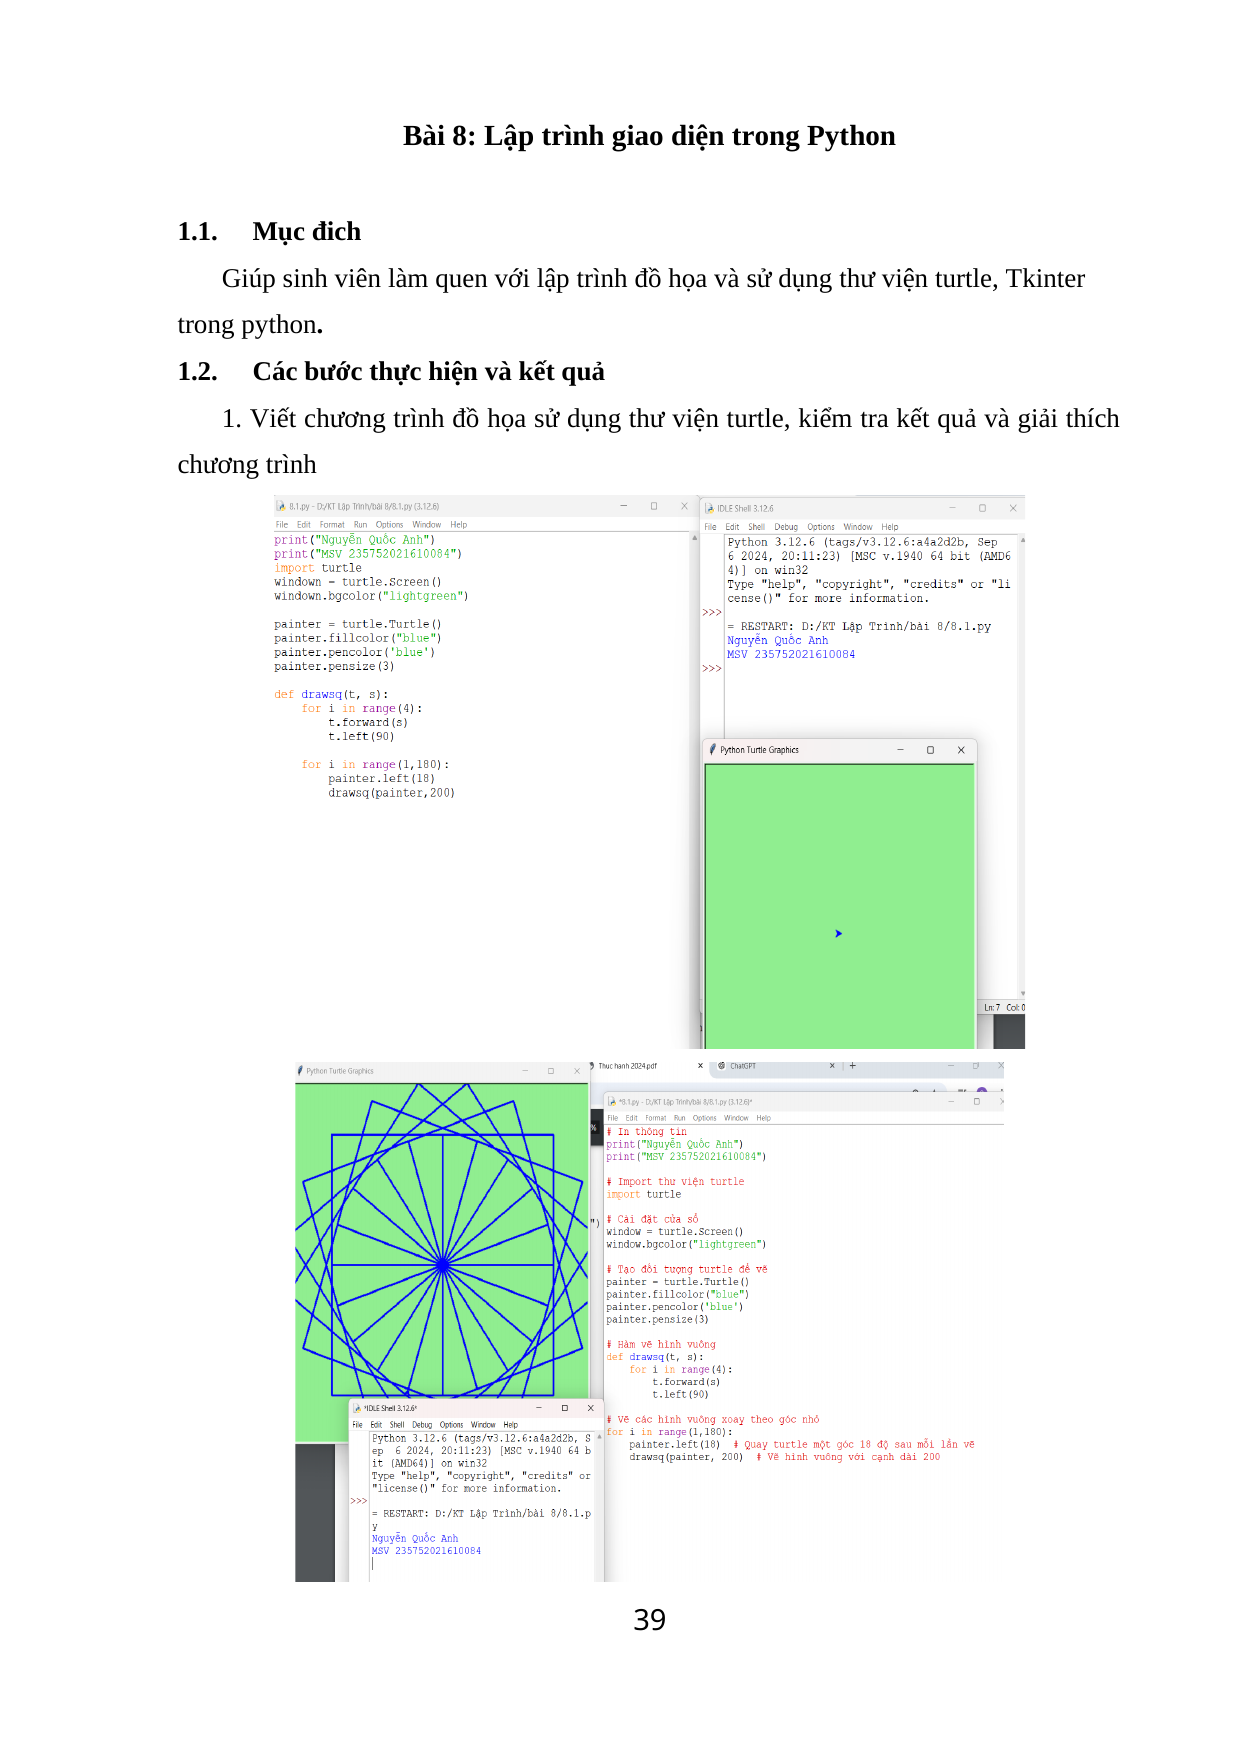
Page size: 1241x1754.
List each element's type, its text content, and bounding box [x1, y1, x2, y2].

subtitle Bài 8: Lập trình giao diện trong Python [177, 118, 1122, 152]
picture [295, 1062, 1004, 1582]
list Các bước thực hiện và kết quả [177, 355, 1122, 386]
list 1. Viết chương trình đồ họa sử dụng thư viện turtle, kiểm tra kết quả và giải thích chương trình [177, 402, 1122, 479]
list Giúp sinh viên làm quen với lập trình đồ họa và sử dụng thư viện turtle, Tkinter trong python. [177, 262, 1122, 339]
list Mục đich [177, 215, 1122, 246]
picture [274, 495, 1026, 1049]
